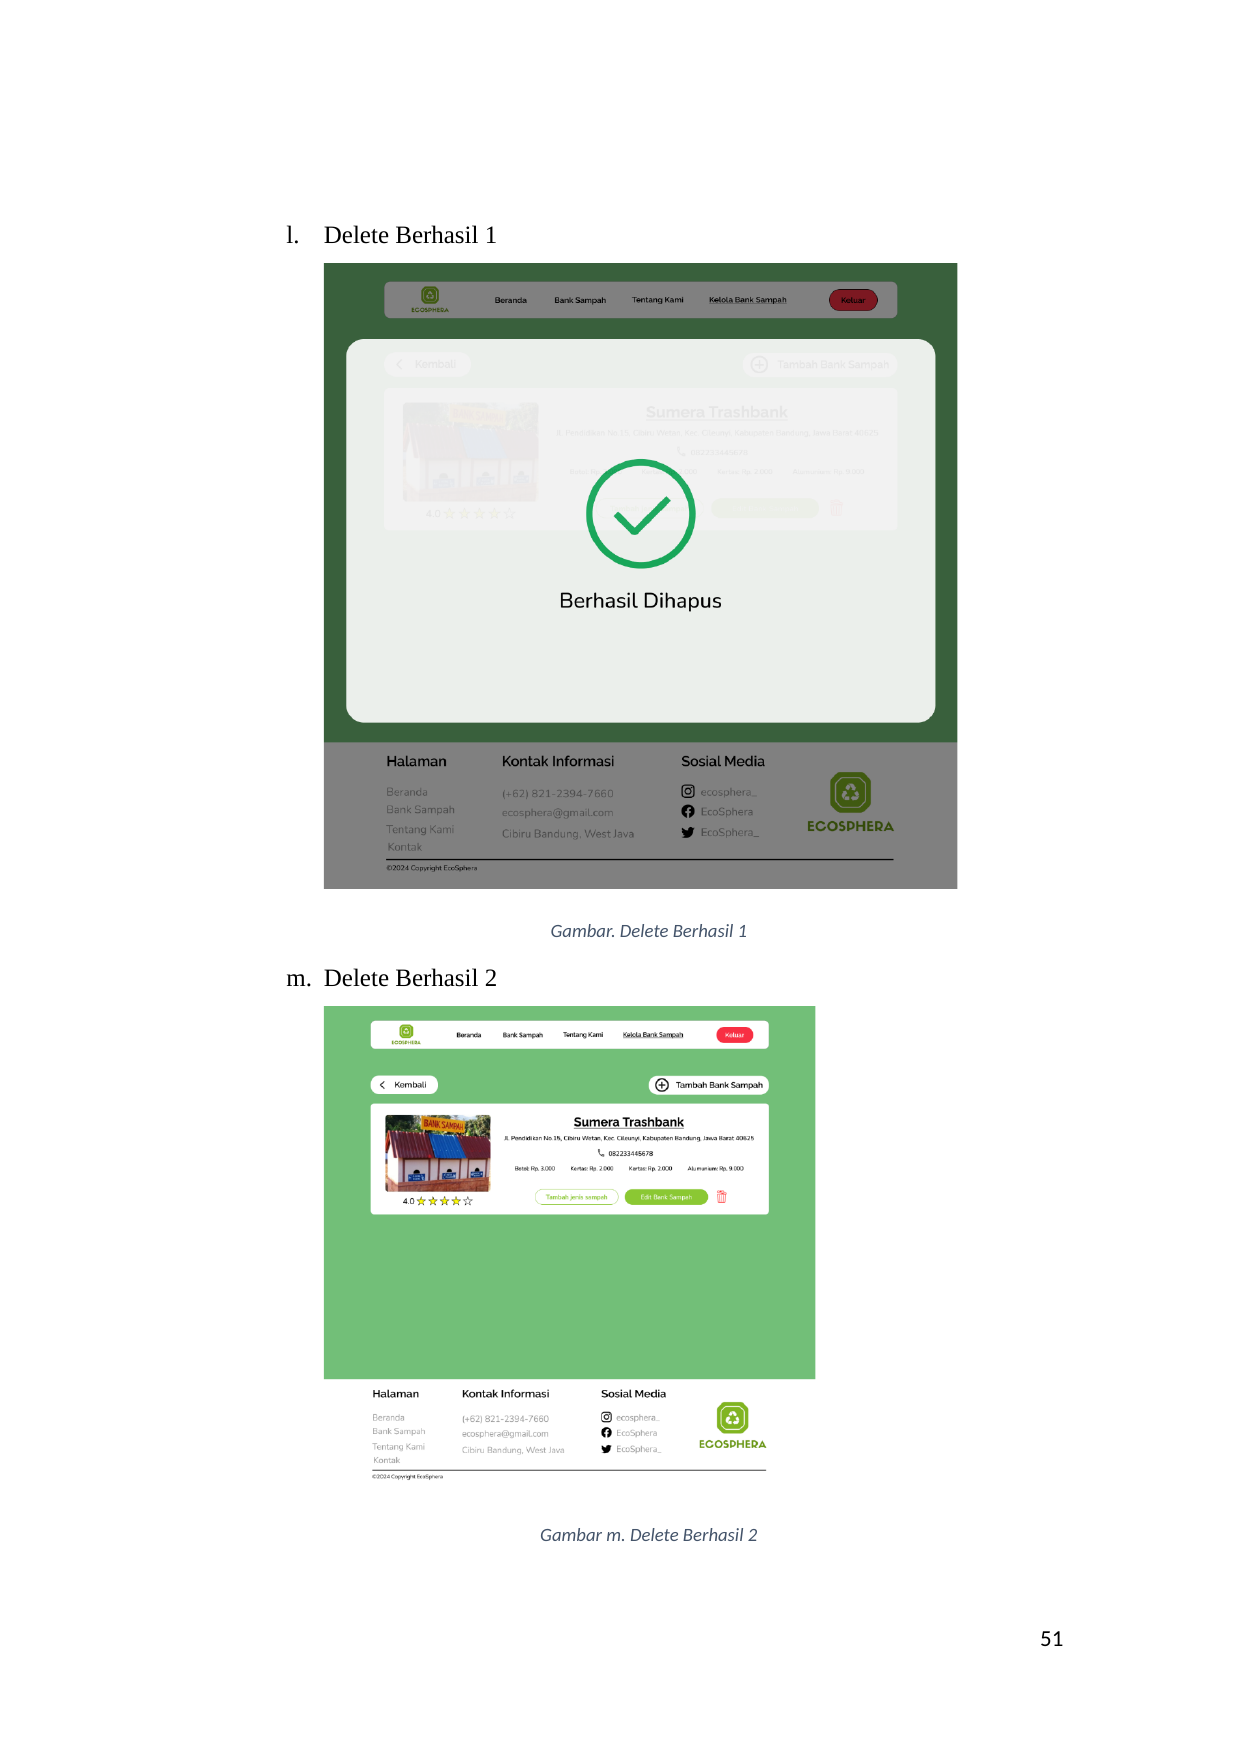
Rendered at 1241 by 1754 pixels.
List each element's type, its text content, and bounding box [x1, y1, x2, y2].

picture [323, 263, 958, 889]
list Delete Berhasil 1 [286, 220, 1063, 249]
list Delete Berhasil 2 [286, 963, 1063, 992]
text Gambar m. Delete Berhasil 2 [236, 1523, 1063, 1546]
text Gambar. Delete Berhasil 1 [236, 920, 1063, 943]
picture [323, 1006, 816, 1493]
